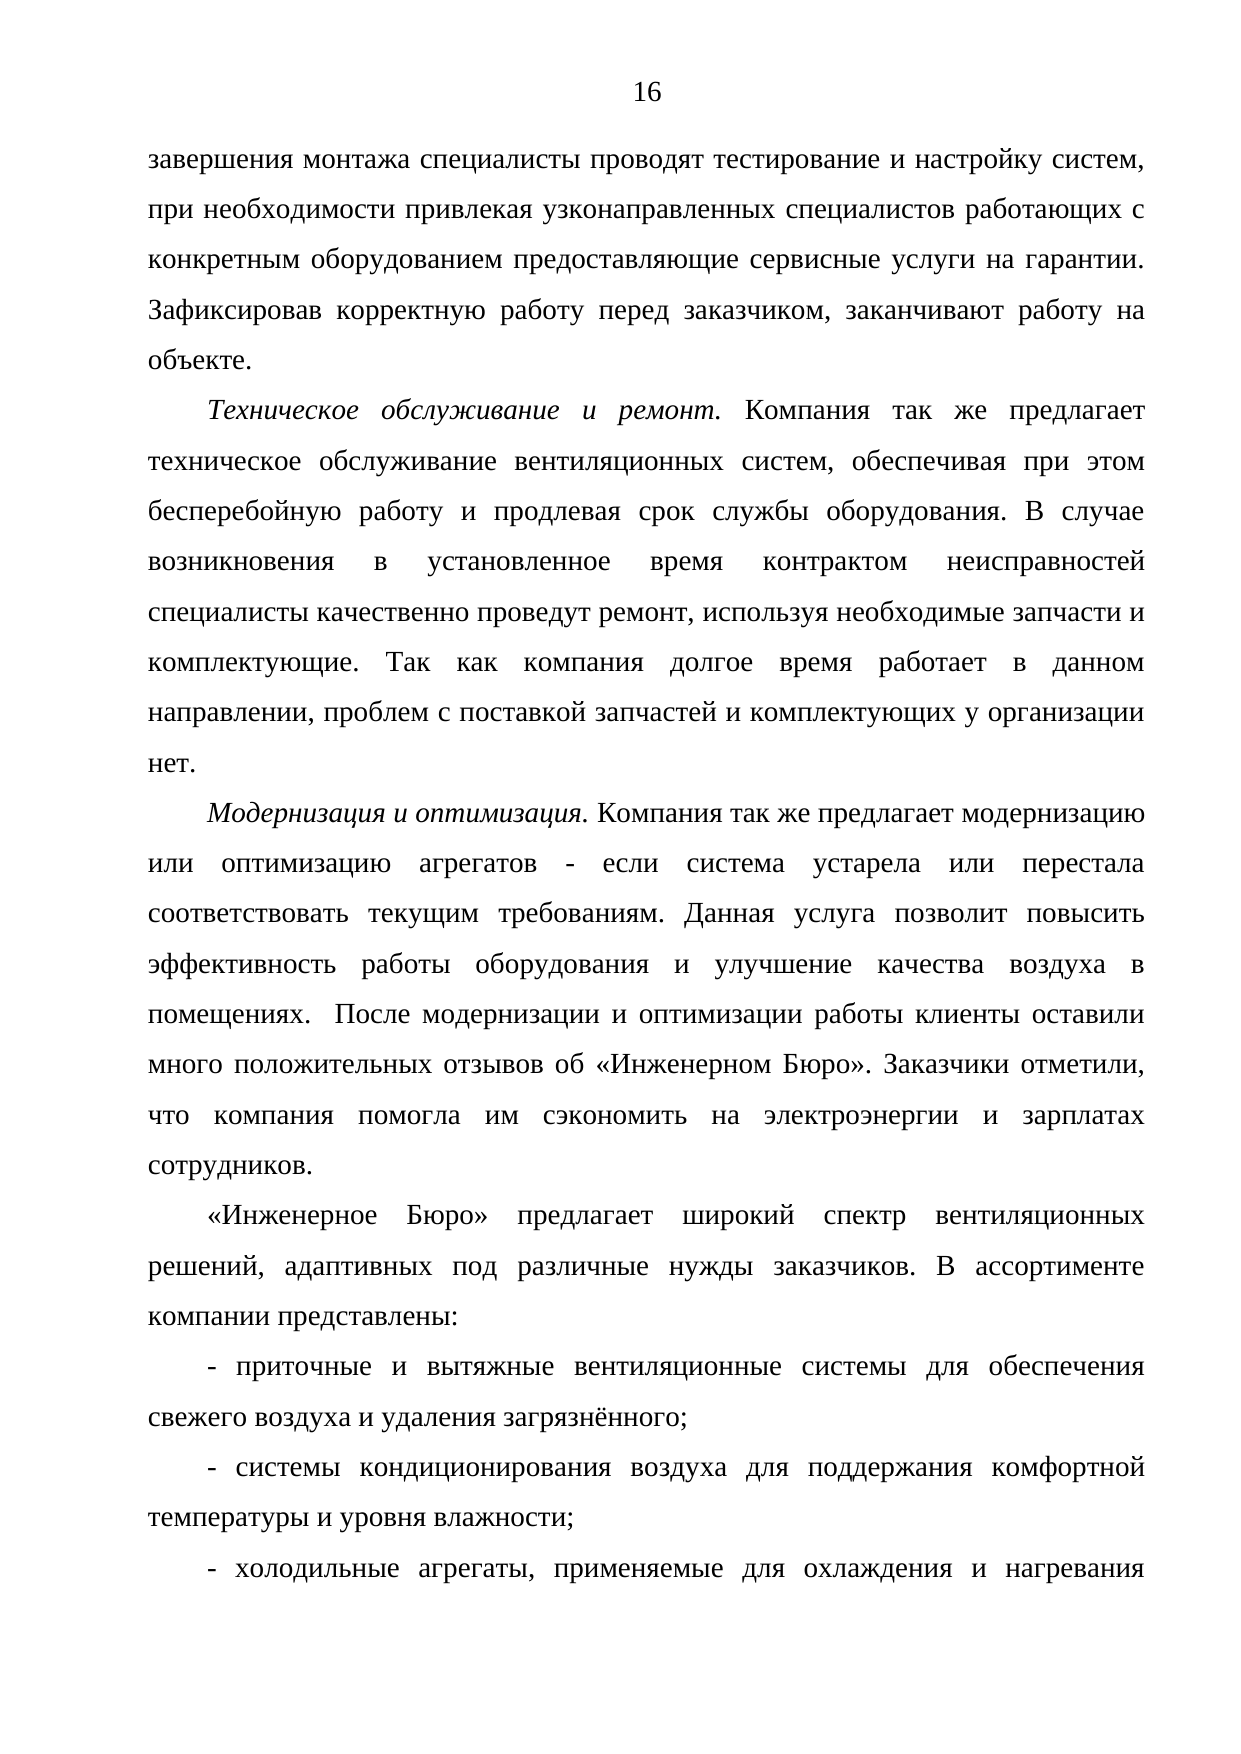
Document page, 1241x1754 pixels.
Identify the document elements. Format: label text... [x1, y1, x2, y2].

text «Инженерное Бюро» предлагает широкий спектр вентиляционных решений, адаптивных под различные нужды заказчиков. В ассортименте компании представлены: [148, 1197, 1146, 1332]
text Техническое обслуживание и ремонт. Компания так же предлагает техническое обслуживание вентиляционных систем, обеспечивая при этом бесперебойную работу и продлевая срок службы оборудования. В случае возникновения в установленное время контрактом неисправностей специалисты качественно проведут ремонт, используя необходимые запчасти и комплектующие. Так как компания долгое время работает в данном направлении, проблем с поставкой запчастей и комплектующих у организации нет. [148, 392, 1146, 778]
text - системы кондиционирования воздуха для поддержания комфортной температуры и уровня влажности; [148, 1449, 1146, 1533]
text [148, 1550, 1146, 1583]
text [148, 141, 1146, 376]
text Модернизация и оптимизация. Компания так же предлагает модернизацию или оптимизацию агрегатов - если система устарела или перестала соответствовать текущим требованиям. Данная услуга позволит повысить эффективность работы оборудования и улучшение качества воздуха в помещениях. После модернизации и оптимизации работы клиенты оставили много положительных отзывов об «Инженерном Бюро». Заказчики отметили, что компания помогла им сэкономить на электроэнергии и зарплатах сотрудников. [148, 795, 1146, 1181]
text - приточные и вытяжные вентиляционные системы для обеспечения свежего воздуха и удаления загрязнённого; [148, 1348, 1146, 1432]
